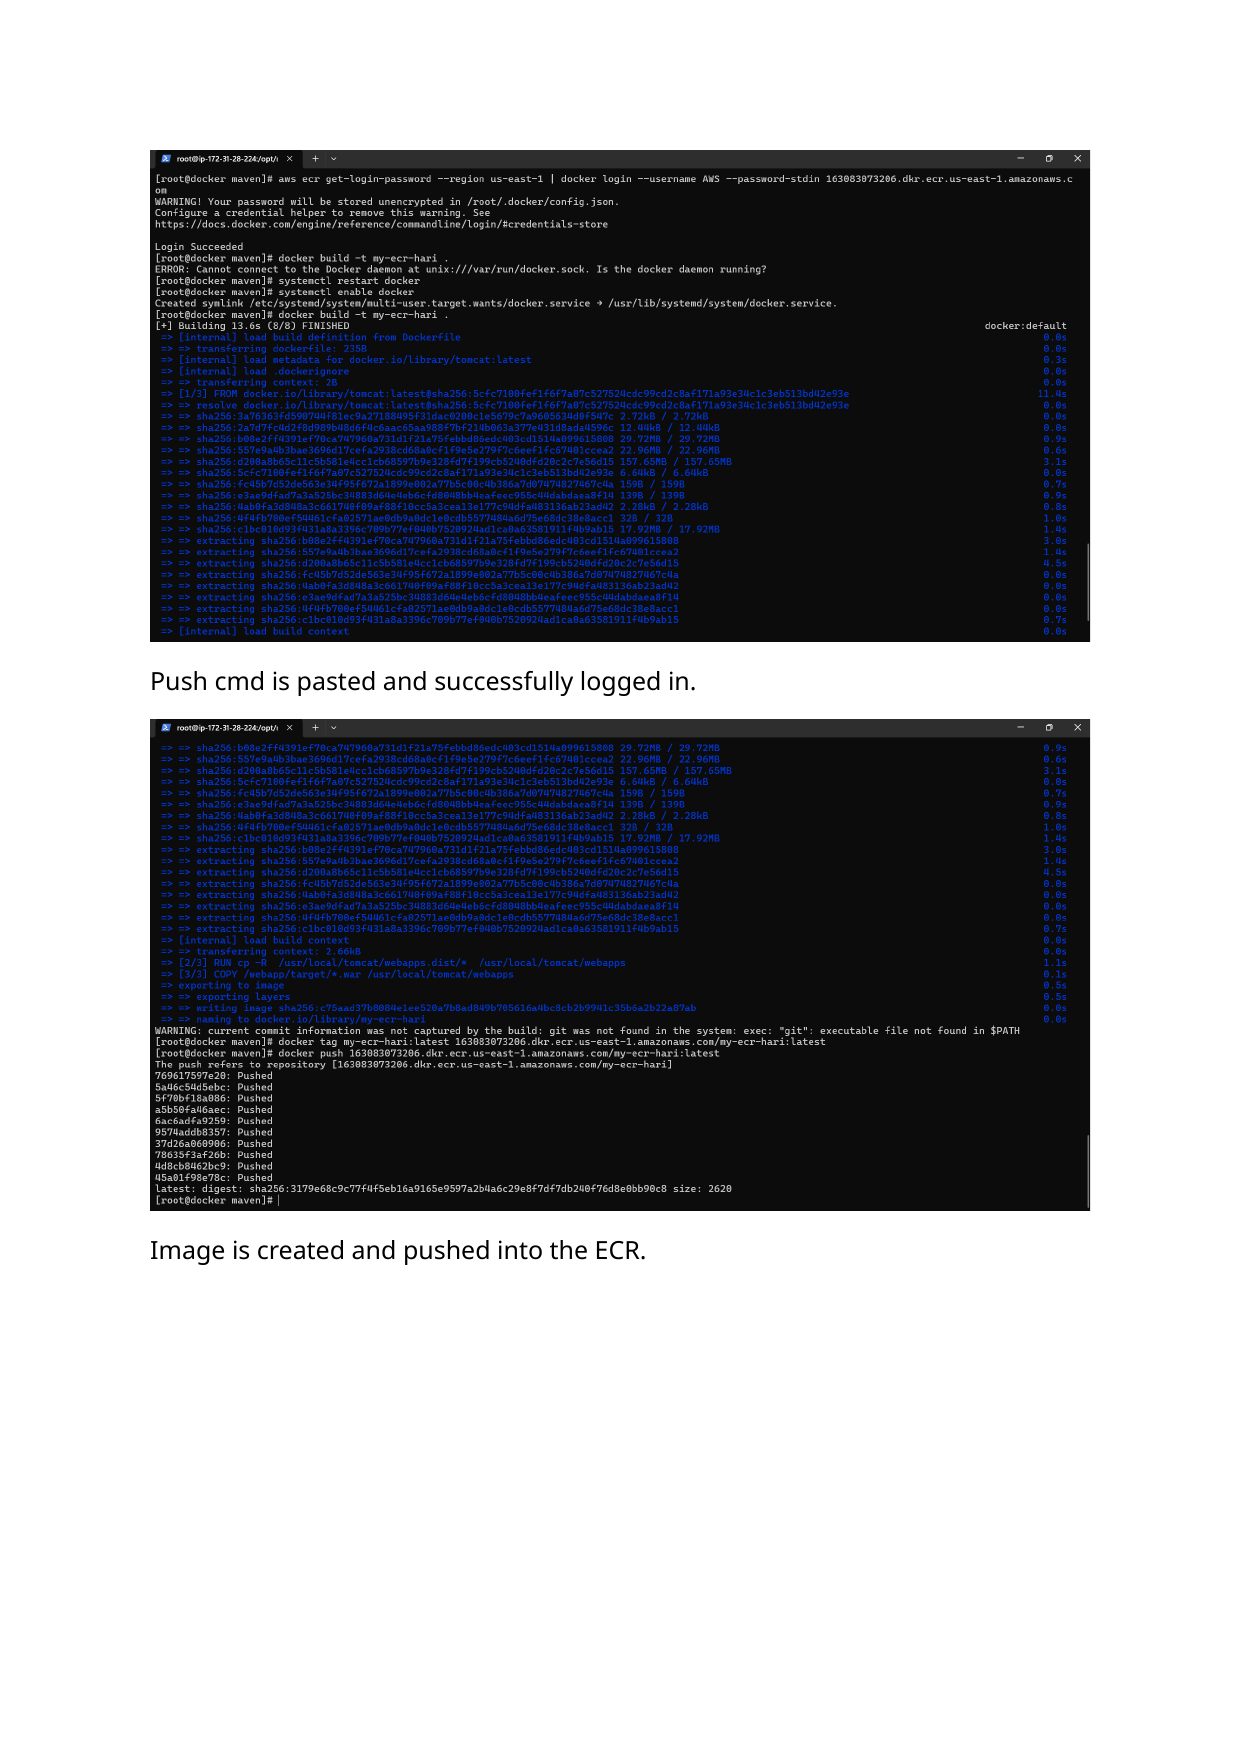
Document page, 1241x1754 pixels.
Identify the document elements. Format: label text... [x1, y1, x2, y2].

picture [150, 719, 1091, 1211]
picture [150, 150, 1091, 642]
text Push cmd is pasted and successfully logged in. [150, 663, 1090, 697]
text Image is created and pushed into the ECR. [150, 1232, 1090, 1266]
